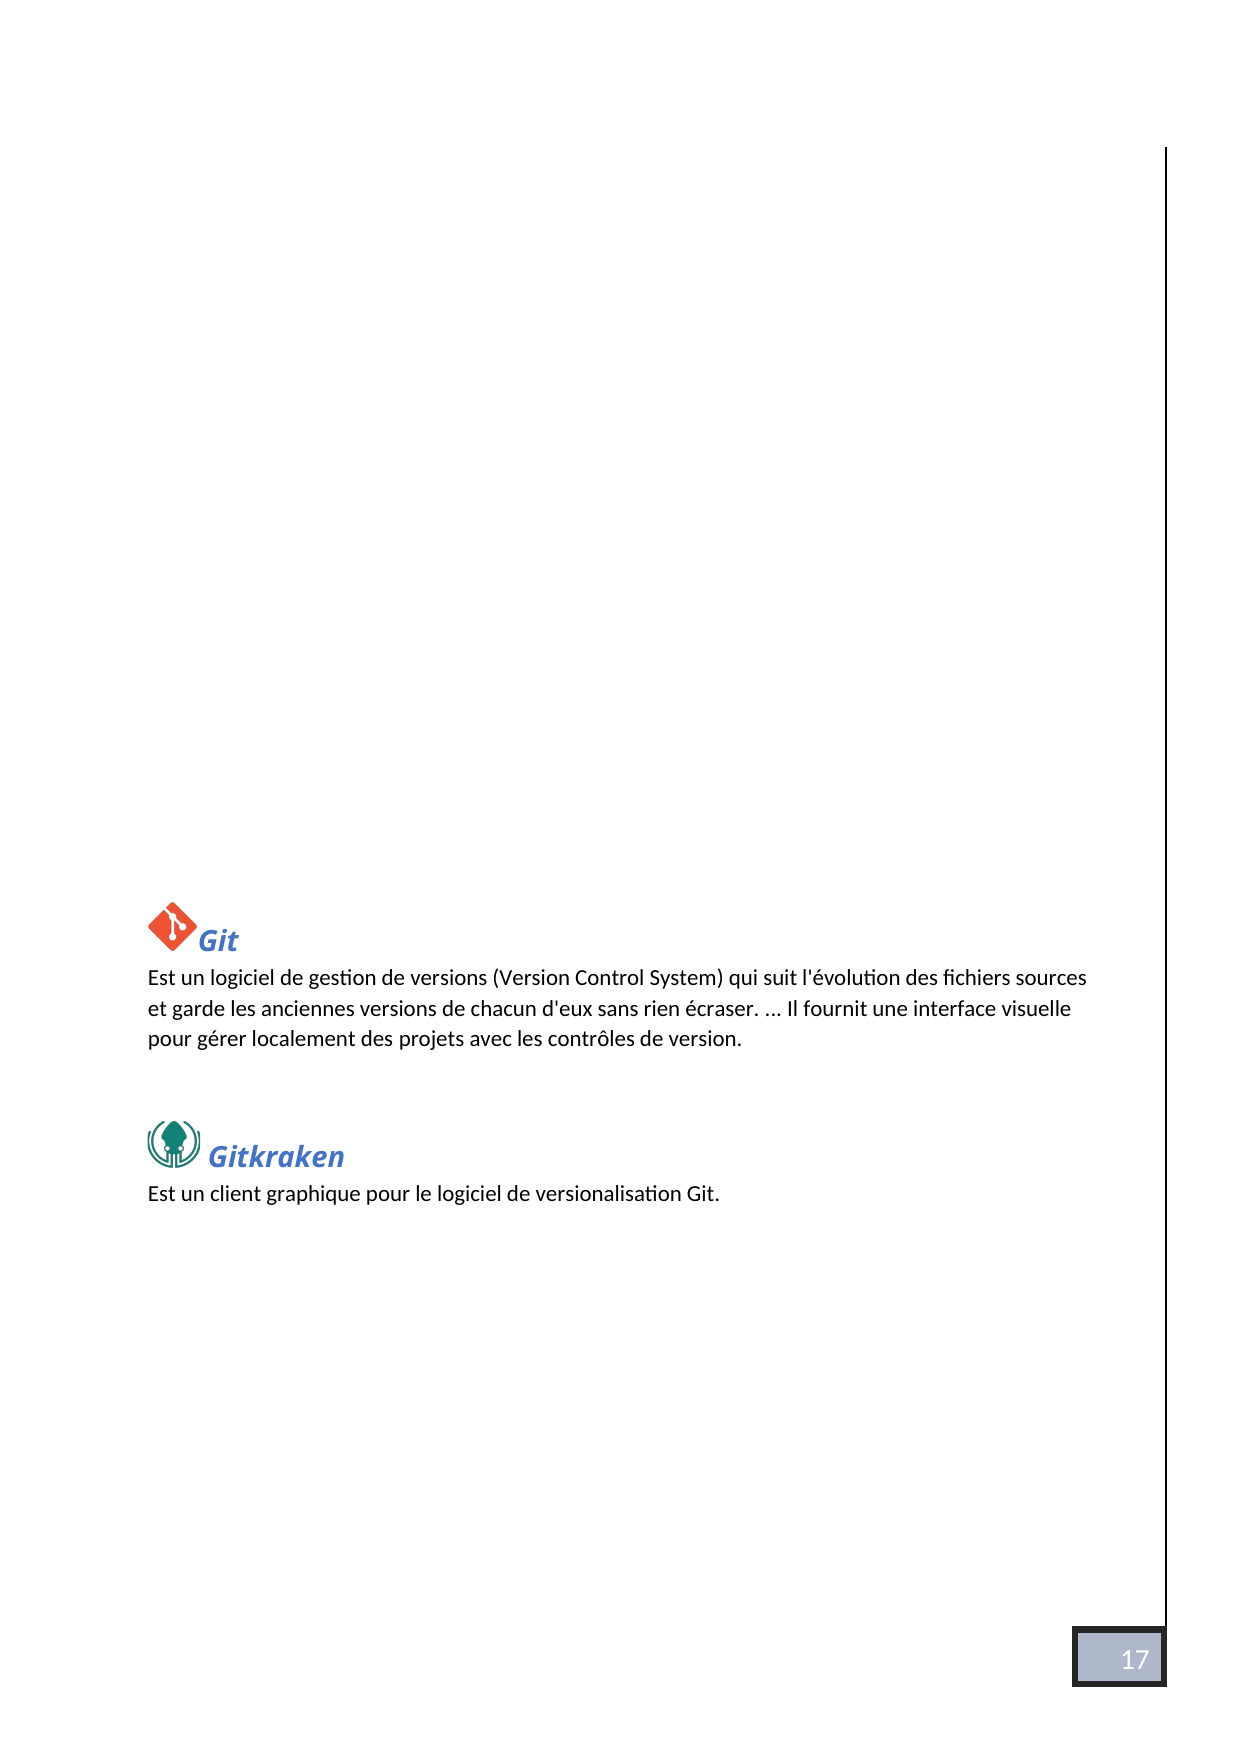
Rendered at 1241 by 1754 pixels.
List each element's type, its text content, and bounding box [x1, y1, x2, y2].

picture [147, 1121, 201, 1168]
subtitle Gitkraken [148, 1122, 1093, 1176]
text Est un client graphique pour le logiciel de versionalisation Git. [148, 1179, 1093, 1207]
picture [147, 901, 198, 952]
subtitle Git [148, 902, 1093, 960]
text Est un logiciel de gestion de versions (Version Control System) qui suit l'évolution des fichiers sources et garde les anciennes versions de chacun d'eux sans rien écraser. ... Il fournit une interface visuelle pour gérer localement des projets avec les contrôles de version. [148, 963, 1093, 1052]
